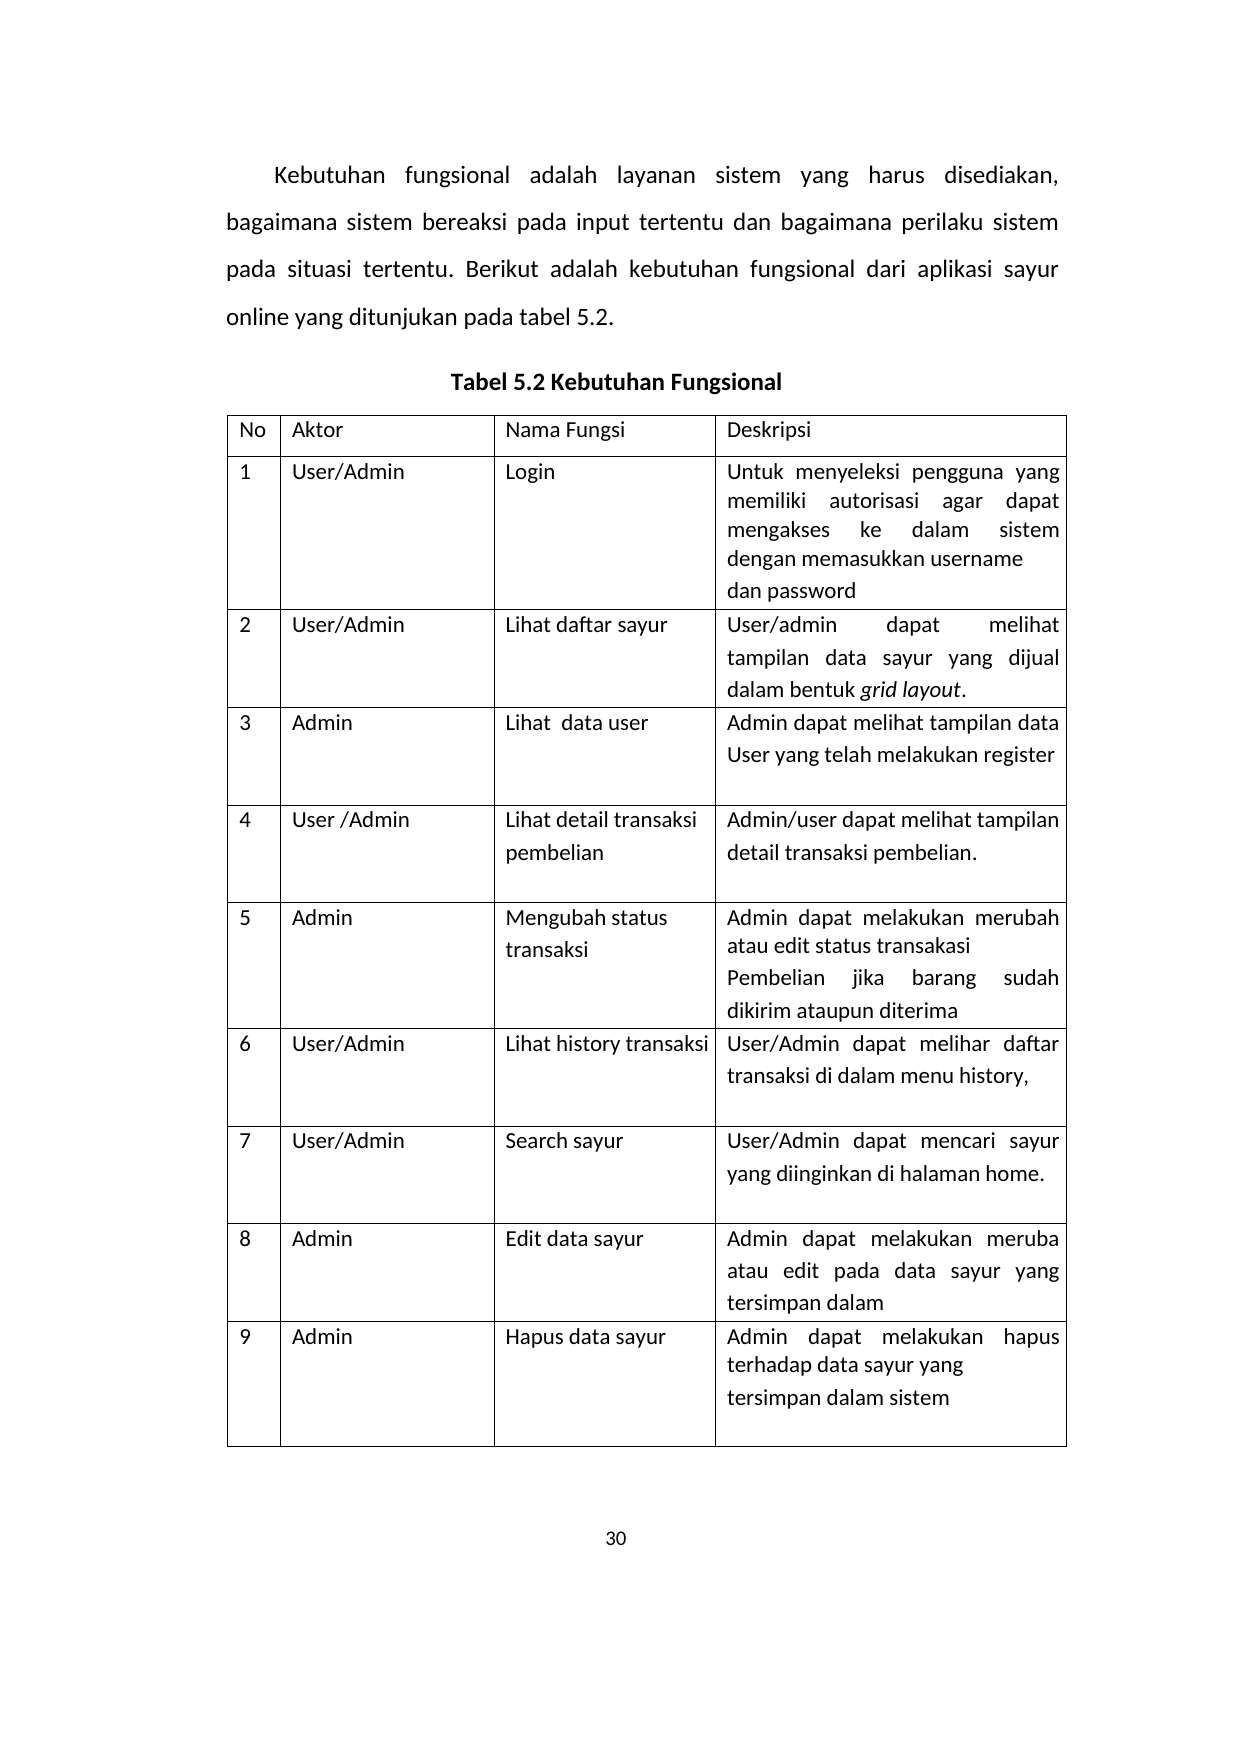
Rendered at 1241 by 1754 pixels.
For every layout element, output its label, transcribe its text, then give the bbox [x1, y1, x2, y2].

table_cell Lihat detail transaksi pembelian [495, 806, 715, 902]
table_cell 4 [228, 806, 280, 902]
table_cell Admin/user dapat melihat tampilan detail transaksi pembelian. [716, 806, 1066, 902]
table_cell Admin dapat melakukan meruba atau edit pada data sayur yang tersimpan dalam [716, 1224, 1066, 1321]
table_cell 6 [228, 1029, 280, 1126]
table_cell Mengubah status transaksi [495, 903, 715, 1028]
table_cell Admin dapat melakukan hapus terhadap data sayur yang tersimpan dalam sistem [716, 1322, 1066, 1446]
table_cell User/Admin [281, 610, 494, 707]
table_cell Admin [281, 1224, 494, 1321]
table_cell 9 [228, 1322, 280, 1446]
table_cell Admin [281, 1322, 494, 1446]
table_cell Admin dapat melihat tampilan data User yang telah melakukan register [716, 708, 1066, 804]
text Tabel 5.2 Kebutuhan Fungsional [141, 366, 1092, 396]
table_cell User/admin dapat melihat tampilan data sayur yang dijual dalam bentuk grid layout. [716, 610, 1066, 707]
table_header Nama Fungsi [495, 416, 715, 456]
table_cell Login [495, 457, 715, 609]
table_cell Lihat history transaksi [495, 1029, 715, 1126]
table_cell Edit data sayur [495, 1224, 715, 1321]
table_cell User/Admin [281, 1029, 494, 1126]
table_header Aktor [281, 416, 494, 456]
table_cell Untuk menyeleksi pengguna yang memiliki autorisasi agar dapat mengakses ke dalam sistem dengan memasukkan username dan password [716, 457, 1066, 609]
table_header No [228, 416, 280, 456]
table_cell Admin [281, 903, 494, 1028]
table_cell Admin [281, 708, 494, 804]
table_cell User/Admin dapat mencari sayur yang diinginkan di halaman home. [716, 1127, 1066, 1223]
table_cell 8 [228, 1224, 280, 1321]
table_cell User/Admin [281, 1127, 494, 1223]
table_cell 3 [228, 708, 280, 804]
table_cell User/Admin dapat melihar daftar transaksi di dalam menu history, [716, 1029, 1066, 1126]
table_cell 1 [228, 457, 280, 609]
table_cell 5 [228, 903, 280, 1028]
table_cell User/Admin [281, 457, 494, 609]
table_cell Hapus data sayur [495, 1322, 715, 1446]
table_cell 2 [228, 610, 280, 707]
table_cell Search sayur [495, 1127, 715, 1223]
table_header Deskripsi [716, 416, 1066, 456]
text Kebutuhan fungsional adalah layanan sistem yang harus disediakan, bagaimana sistem bereaksi pada input tertentu dan bagaimana perilaku sistem pada situasi tertentu. Berikut adalah kebutuhan fungsional dari aplikasi sayur online yang ditunjukan pada tabel 5.2. [226, 159, 1060, 331]
table_cell User /Admin [281, 806, 494, 902]
table_cell Lihat daftar sayur [495, 610, 715, 707]
table_cell Lihat data user [495, 708, 715, 804]
table_cell 7 [228, 1127, 280, 1223]
table_cell Admin dapat melakukan merubah atau edit status transakasi Pembelian jika barang sudah dikirim ataupun diterima [716, 903, 1066, 1028]
